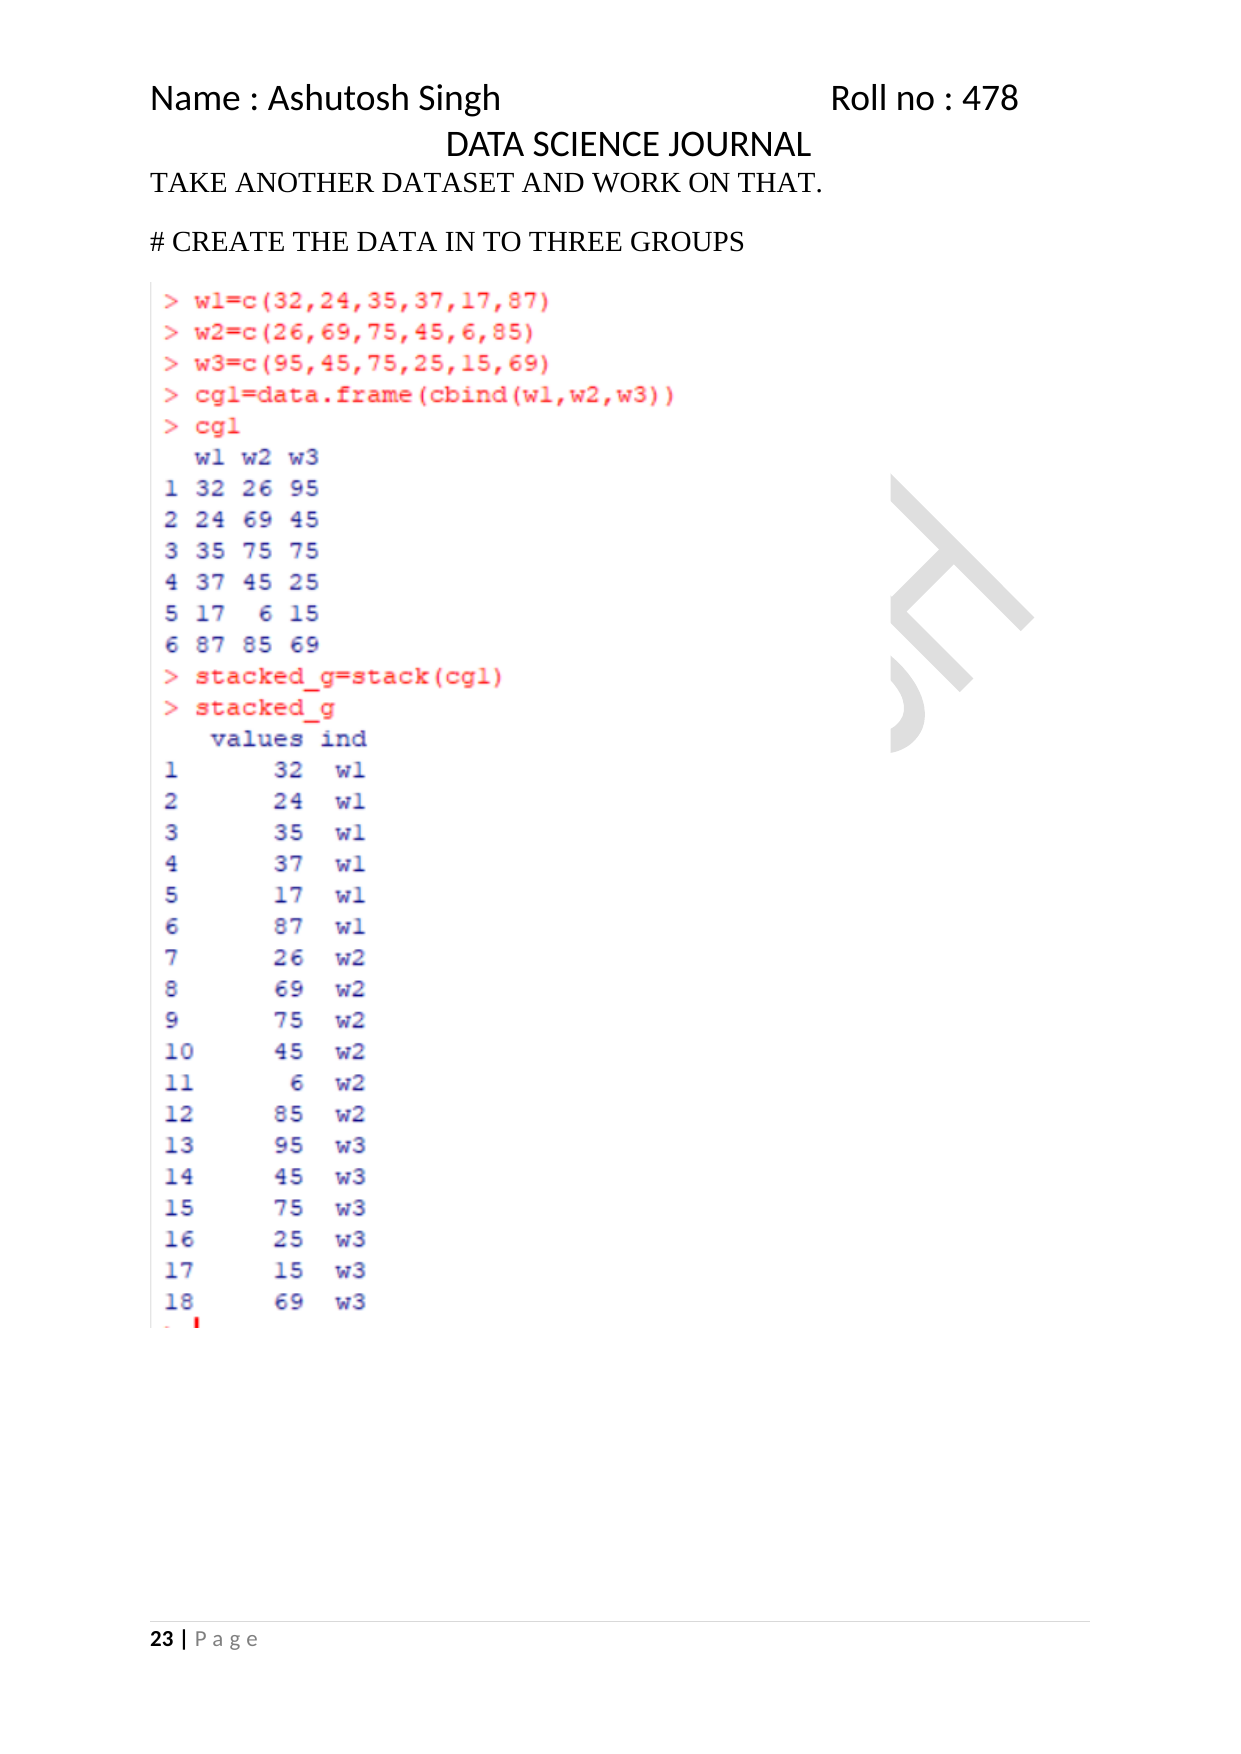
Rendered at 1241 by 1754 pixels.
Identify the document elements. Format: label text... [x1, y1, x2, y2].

picture [150, 282, 891, 1328]
text TAKE ANOTHER DATASET AND WORK ON THAT. [150, 165, 1090, 199]
text # CREATE THE DATA IN TO THREE GROUPS [150, 224, 1090, 257]
